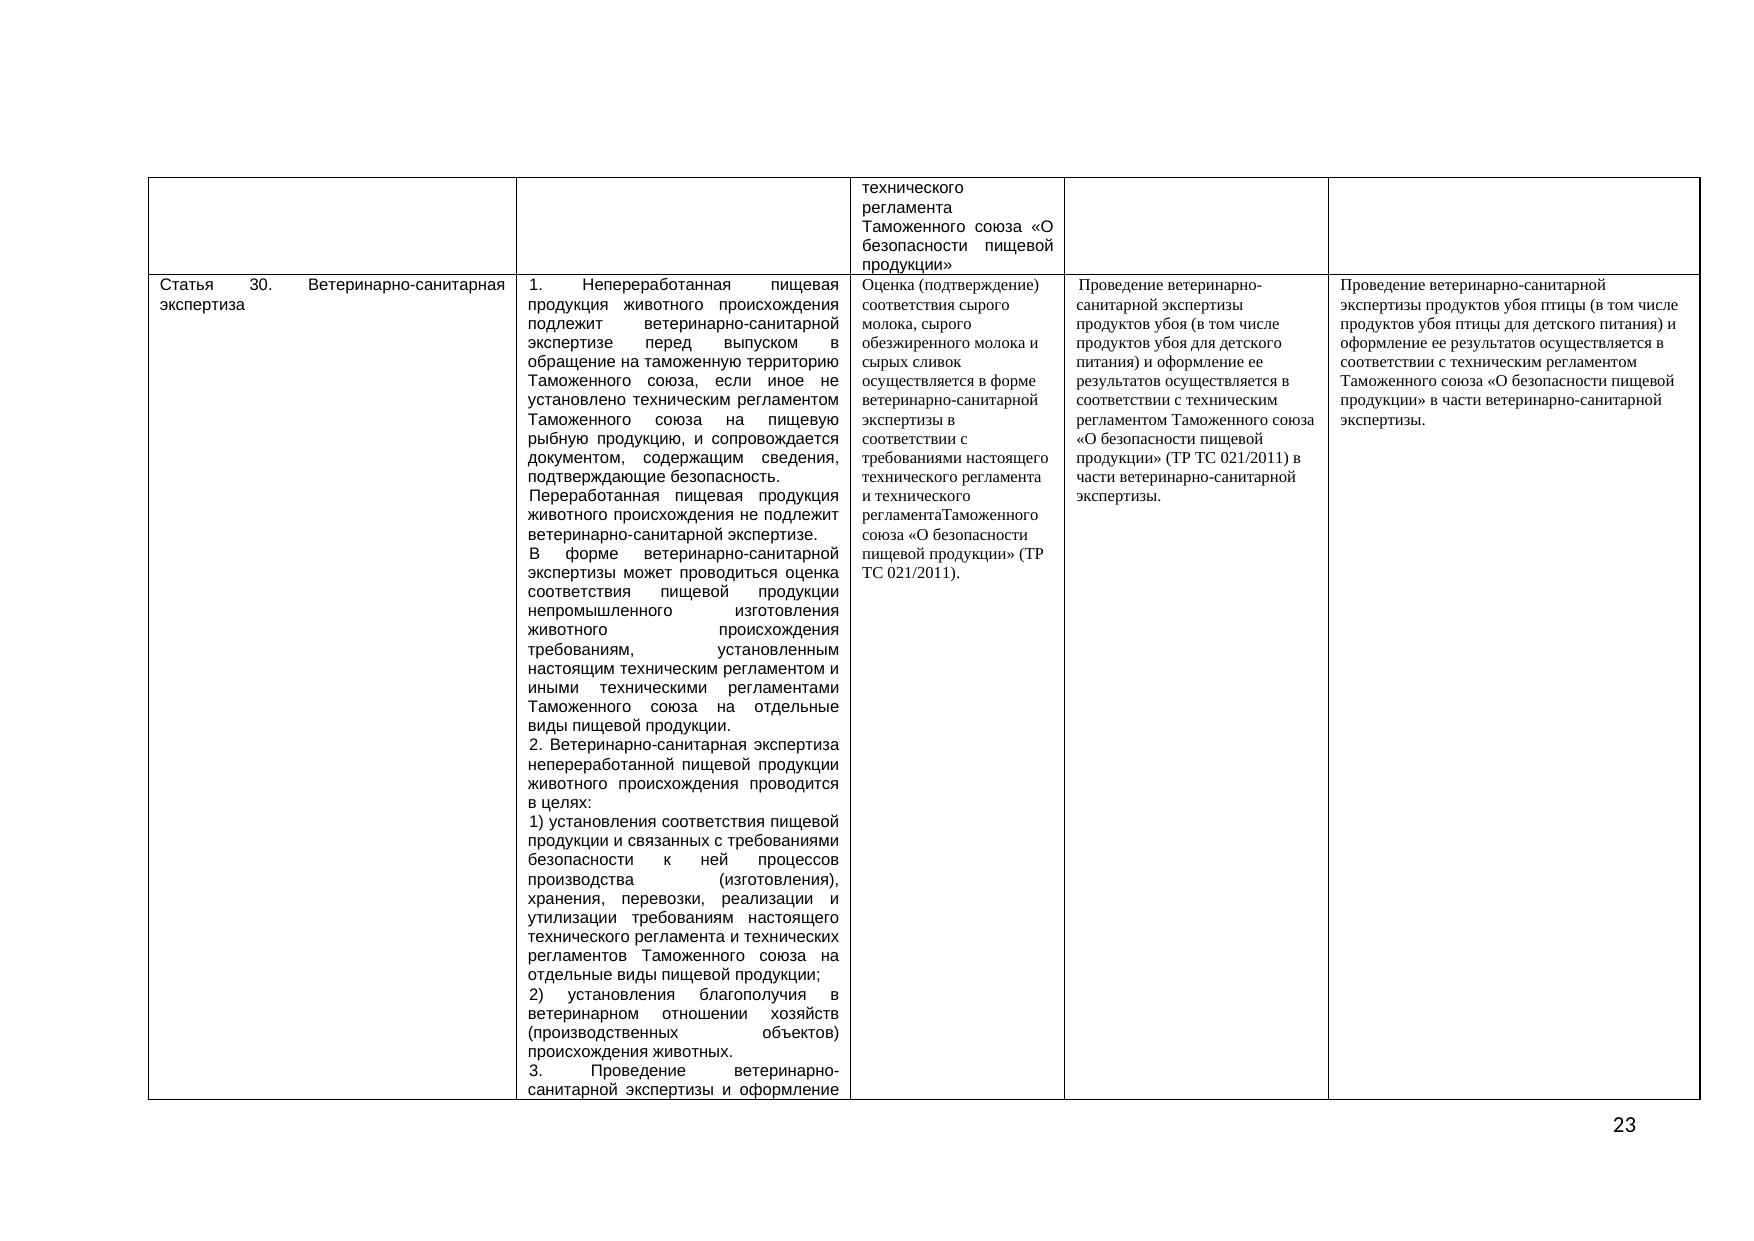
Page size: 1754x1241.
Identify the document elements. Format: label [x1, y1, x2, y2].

table_cell [149, 178, 516, 274]
table_cell [517, 178, 850, 274]
table_cell [1329, 275, 1699, 1099]
table_cell [1065, 275, 1328, 1099]
table_cell [1329, 178, 1699, 274]
table_cell [517, 275, 850, 1099]
table_cell [851, 178, 1064, 274]
table_cell [149, 275, 516, 1099]
table_cell [1065, 178, 1328, 274]
table_cell [851, 275, 1064, 1099]
